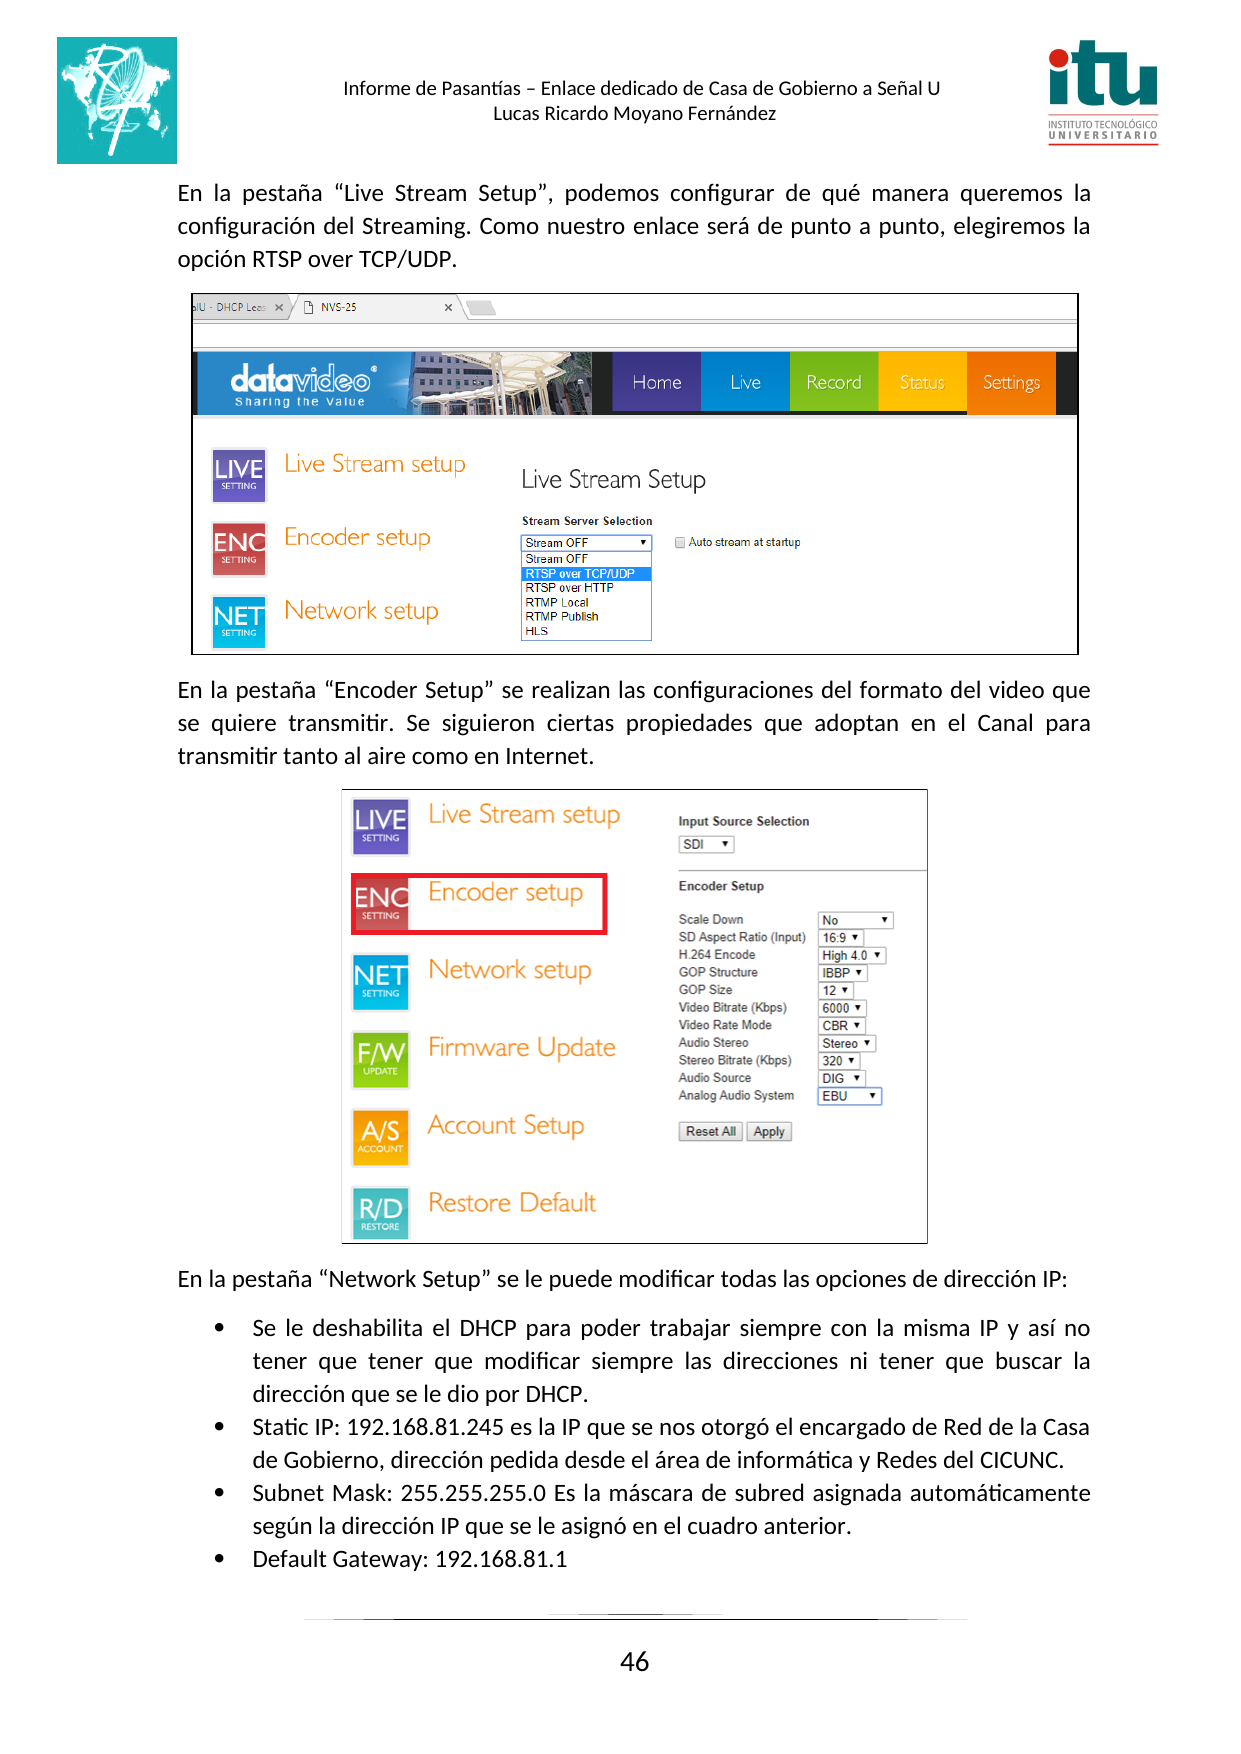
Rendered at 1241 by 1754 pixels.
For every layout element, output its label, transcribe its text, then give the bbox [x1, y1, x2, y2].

text En la pestaña “Encoder Setup” se realizan las configuraciones del formato del video que se quiere transmitir. Se siguieron ciertas propiedades que adoptan en el Canal para transmitir tanto al aire como en Internet. [177, 674, 1092, 771]
picture [57, 37, 177, 164]
picture [1045, 37, 1161, 148]
picture [193, 294, 1077, 654]
list Static IP: 192.168.81.245 es la IP que se nos otorgó el encargado de Red de la Casa de Gobierno, dirección pedida desde el área de informática y Redes del CICUNC. [215, 1411, 1092, 1475]
text En la pestaña “Network Setup” se le puede modificar todas las opciones de dirección IP: [177, 1263, 1092, 1293]
list Default Gateway: 192.168.81.1 [215, 1543, 1092, 1573]
picture [341, 789, 928, 1244]
list Se le deshabilita el DHCP para poder trabajar siempre con la misma IP y así no tener que tener que modificar siempre las direcciones ni tener que buscar la dirección que se le dio por DHCP. [215, 1312, 1092, 1409]
text En la pestaña “Live Stream Setup”, podemos configurar de qué manera queremos la configuración del Streaming. Como nuestro enlace será de punto a punto, elegiremos la opción RTSP over TCP/UDP. [177, 177, 1092, 273]
list Subnet Mask: 255.255.255.0 Es la máscara de subred asignada automáticamente según la dirección IP que se le asignó en el cuadro anterior. [215, 1477, 1092, 1541]
